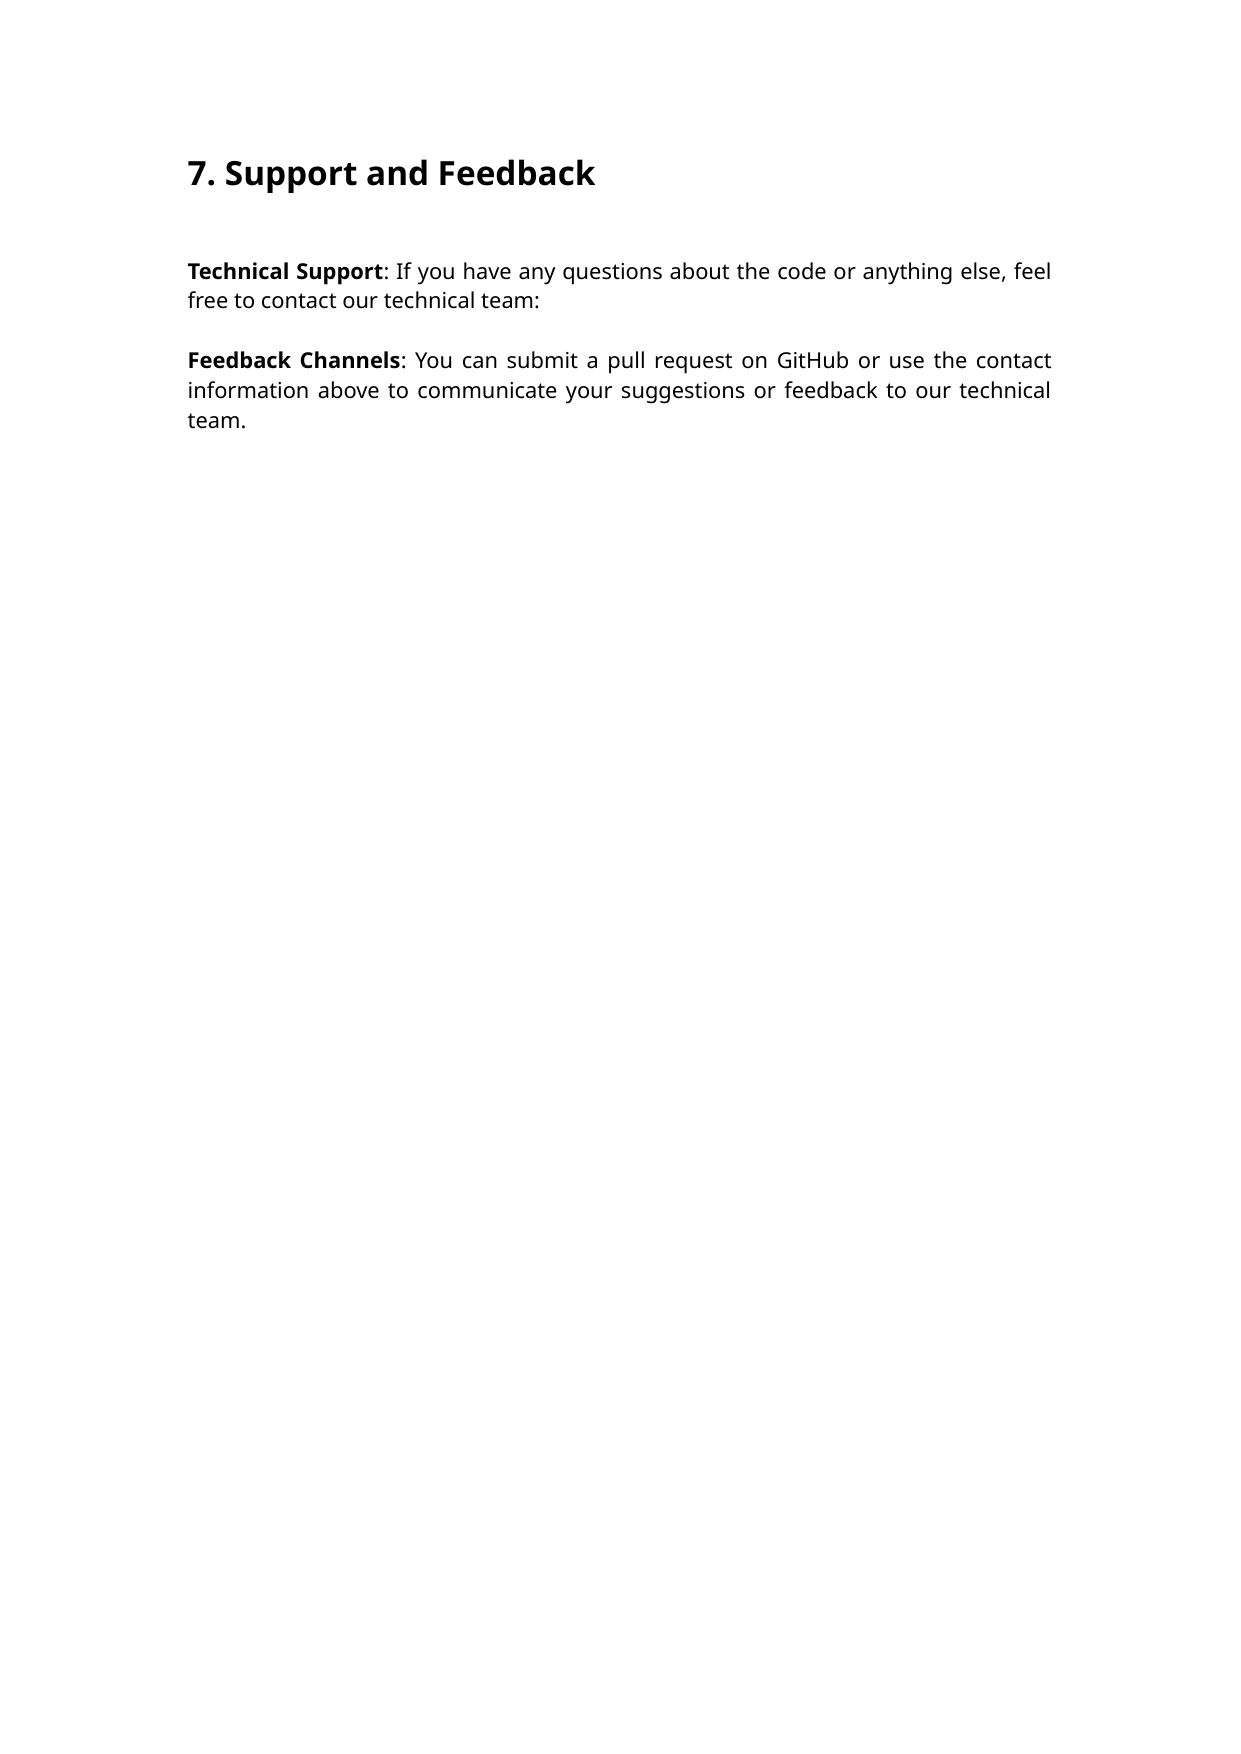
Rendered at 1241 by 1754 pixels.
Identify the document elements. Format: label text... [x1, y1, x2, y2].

text Feedback Channels: You can submit a pull request on GitHub or use the contact information above to communicate your suggestions or feedback to our technical team. [187, 345, 1053, 434]
text Technical Support: If you have any questions about the code or anything else, feel free to contact our technical team: [187, 256, 1053, 315]
subtitle 7. Support and Feedback [187, 150, 1053, 195]
